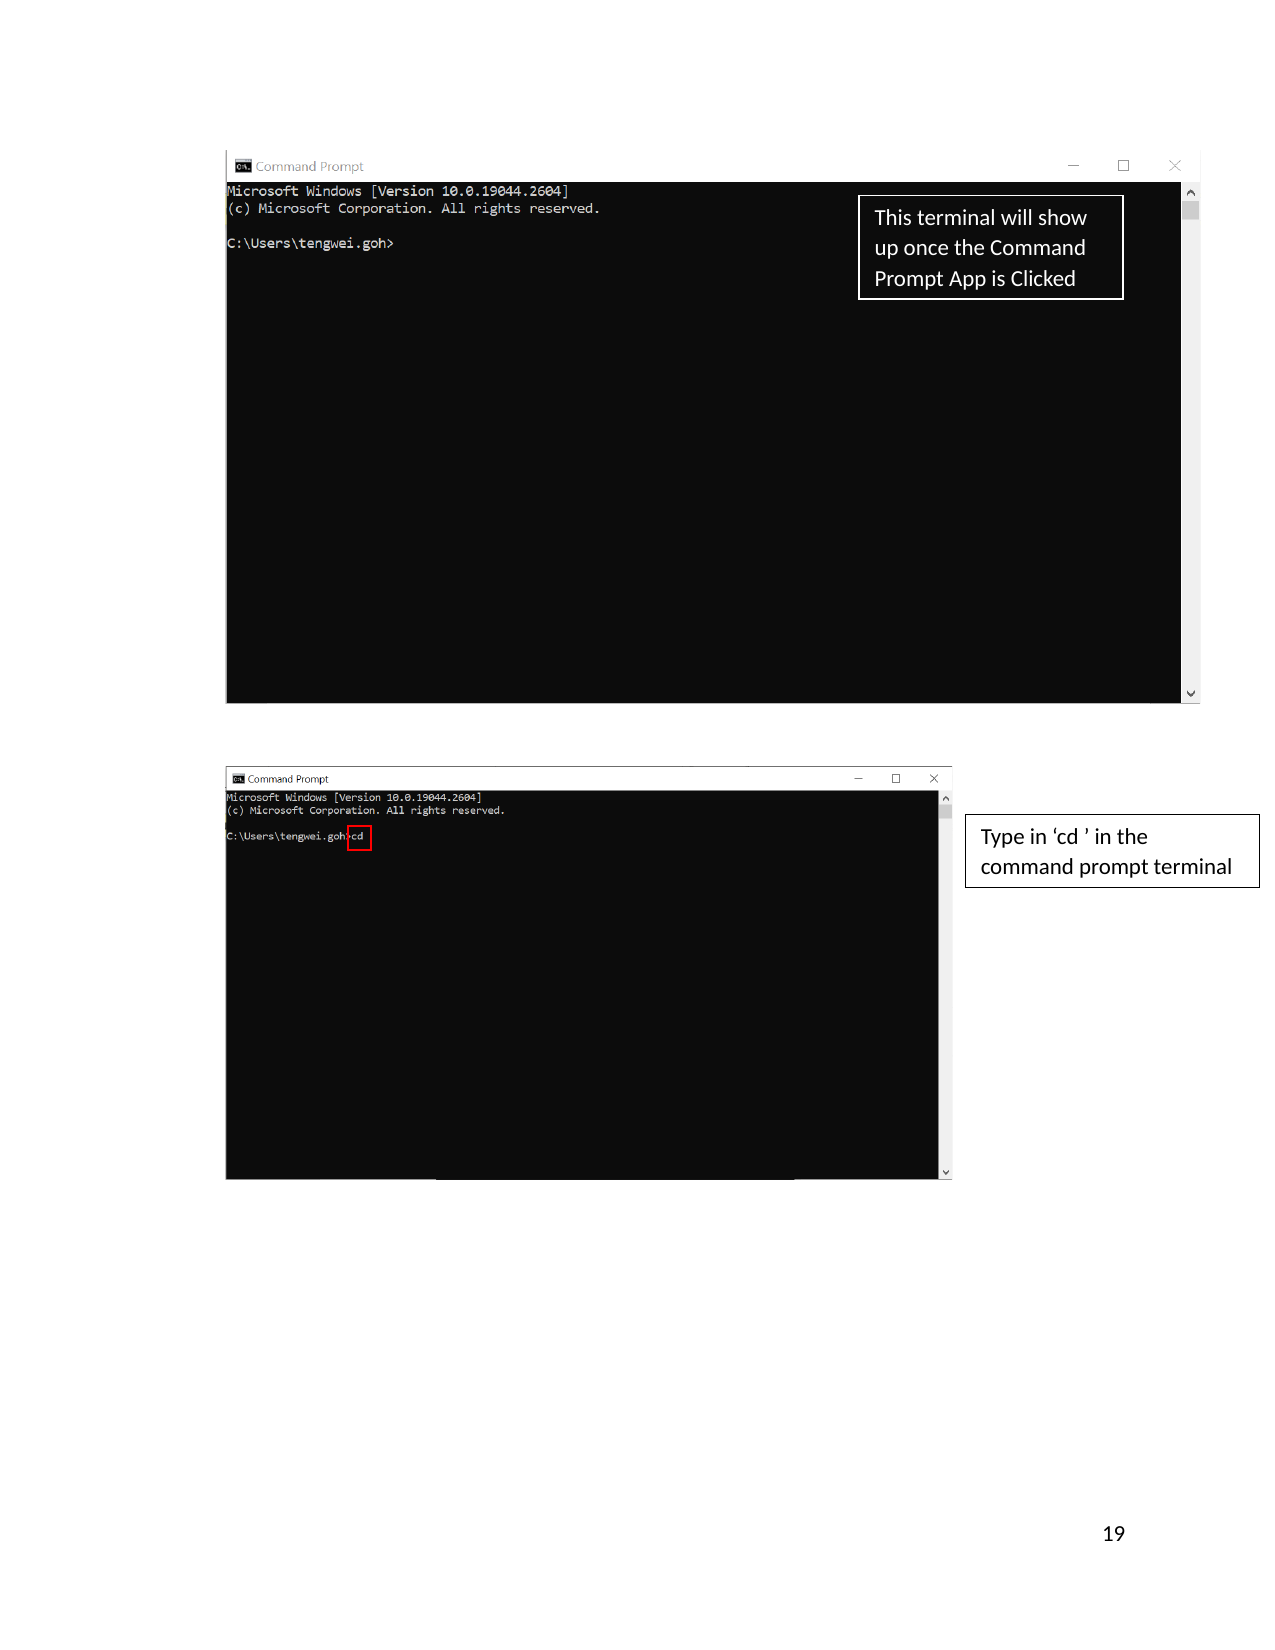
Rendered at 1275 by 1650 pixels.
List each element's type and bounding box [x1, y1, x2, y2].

picture [225, 766, 953, 1180]
picture [225, 150, 1200, 704]
